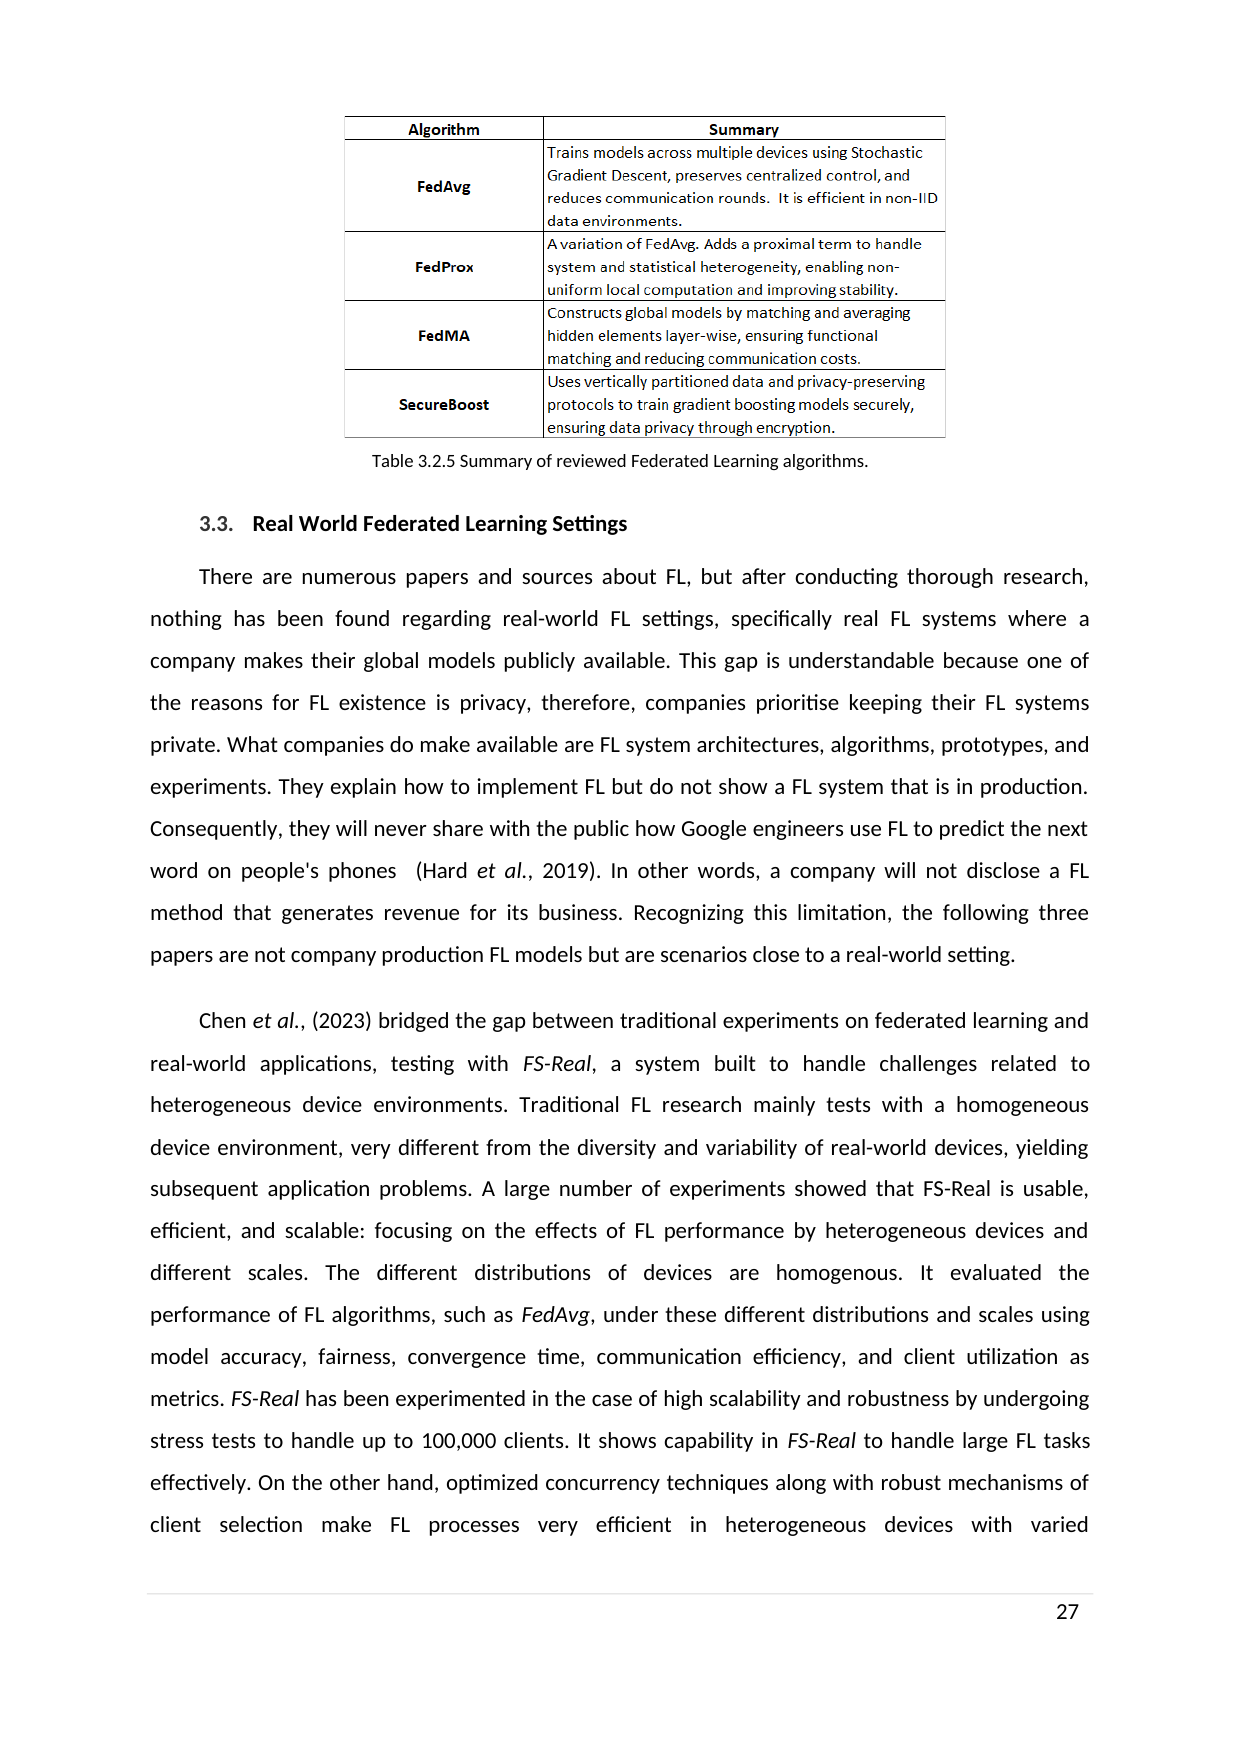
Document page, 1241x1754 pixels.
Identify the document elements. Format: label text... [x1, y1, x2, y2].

text There are numerous papers and sources about FL, but after conducting thorough research, nothing has been found regarding real-world FL settings, specifically real FL systems where a company makes their global models publicly available. This gap is understandable because one of the reasons for FL existence is privacy, therefore, companies prioritise keeping their FL systems private. What companies do make available are FL system architectures, algorithms, prototypes, and experiments. They explain how to implement FL but do not show a FL system that is in production. Consequently, they will never share with the public how Google engineers use FL to predict the next word on people's phones (Hard et al., 2019). In other words, a company will not disclose a FL method that generates revenue for its business. Recognizing this limitation, the following three papers are not company production FL models but are scenarios close to a real-world setting. [150, 562, 1091, 968]
picture [344, 116, 946, 438]
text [150, 1007, 1091, 1538]
subtitle Real World Federated Learning Settings [199, 509, 1126, 537]
